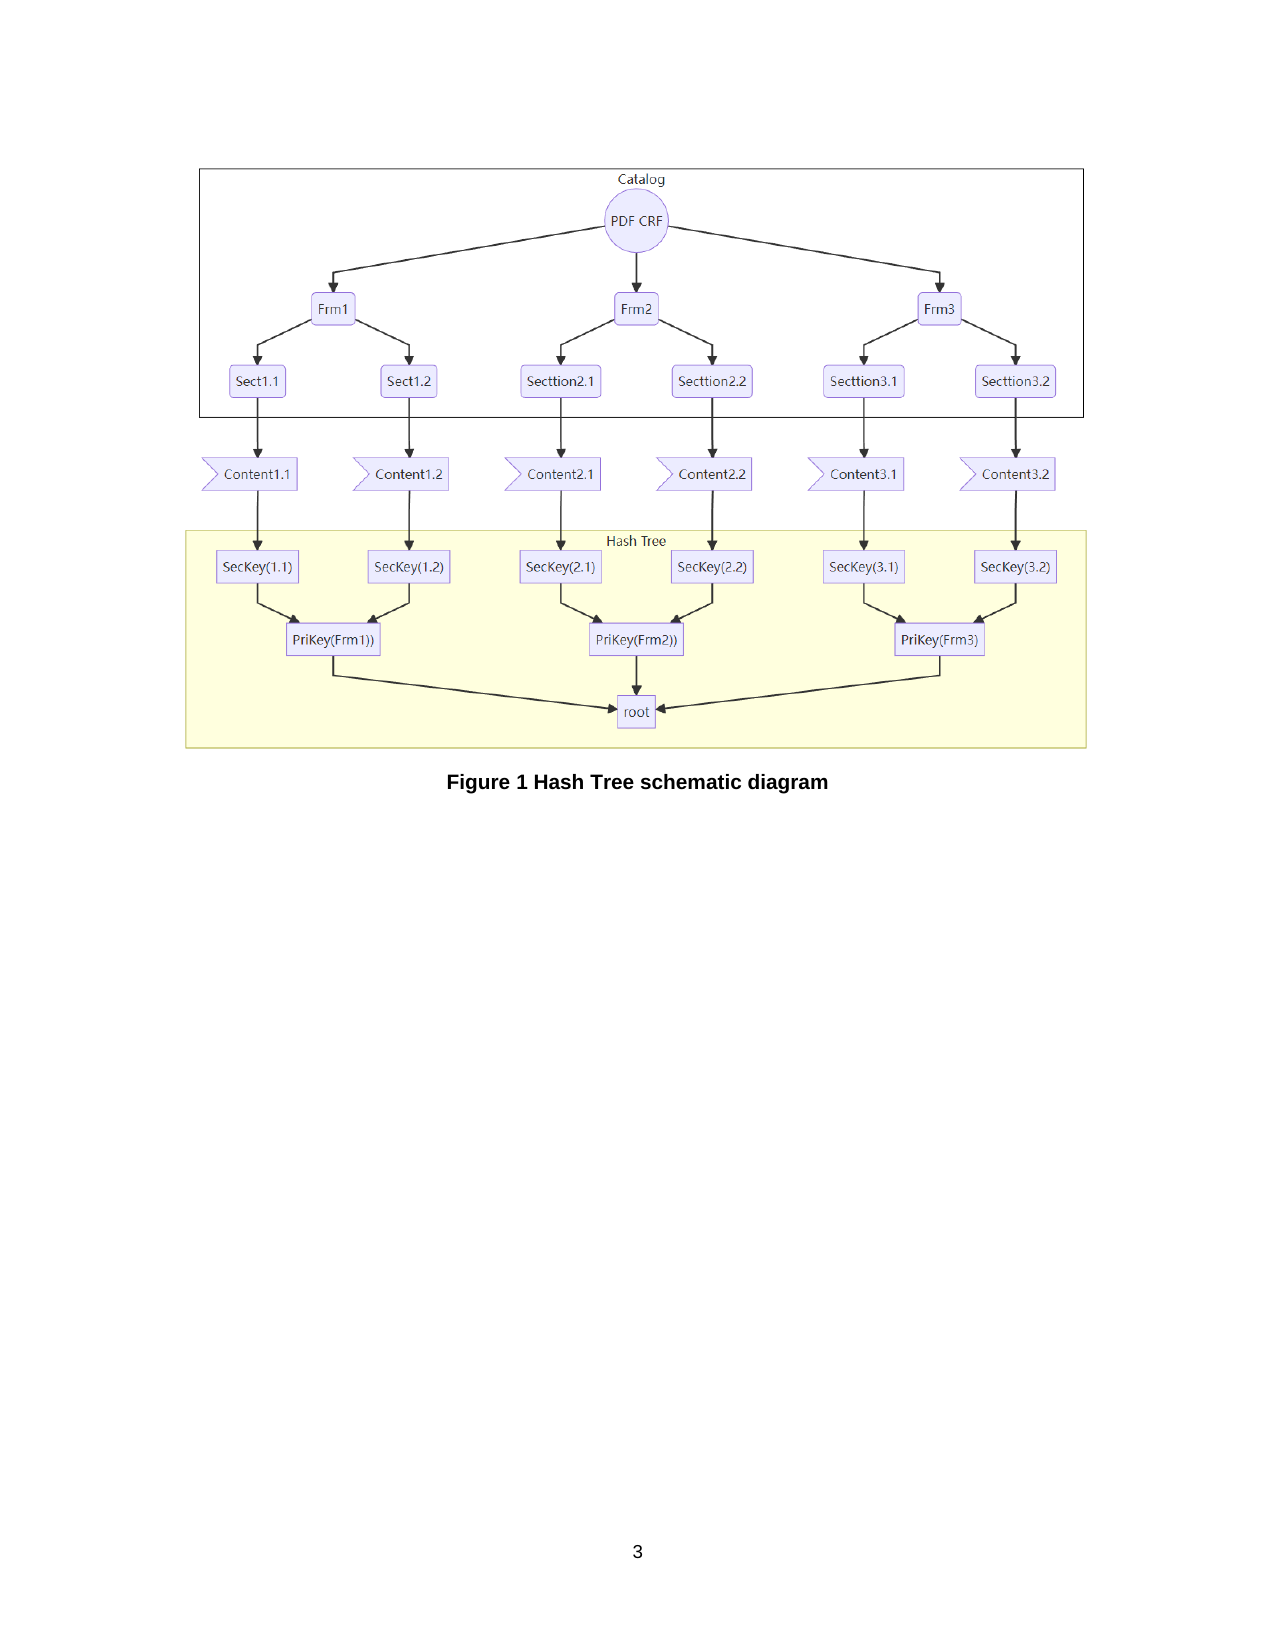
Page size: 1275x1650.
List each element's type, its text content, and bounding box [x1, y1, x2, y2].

picture [150, 150, 1125, 758]
text Figure 1 Hash Tree schematic diagram [150, 770, 1125, 794]
